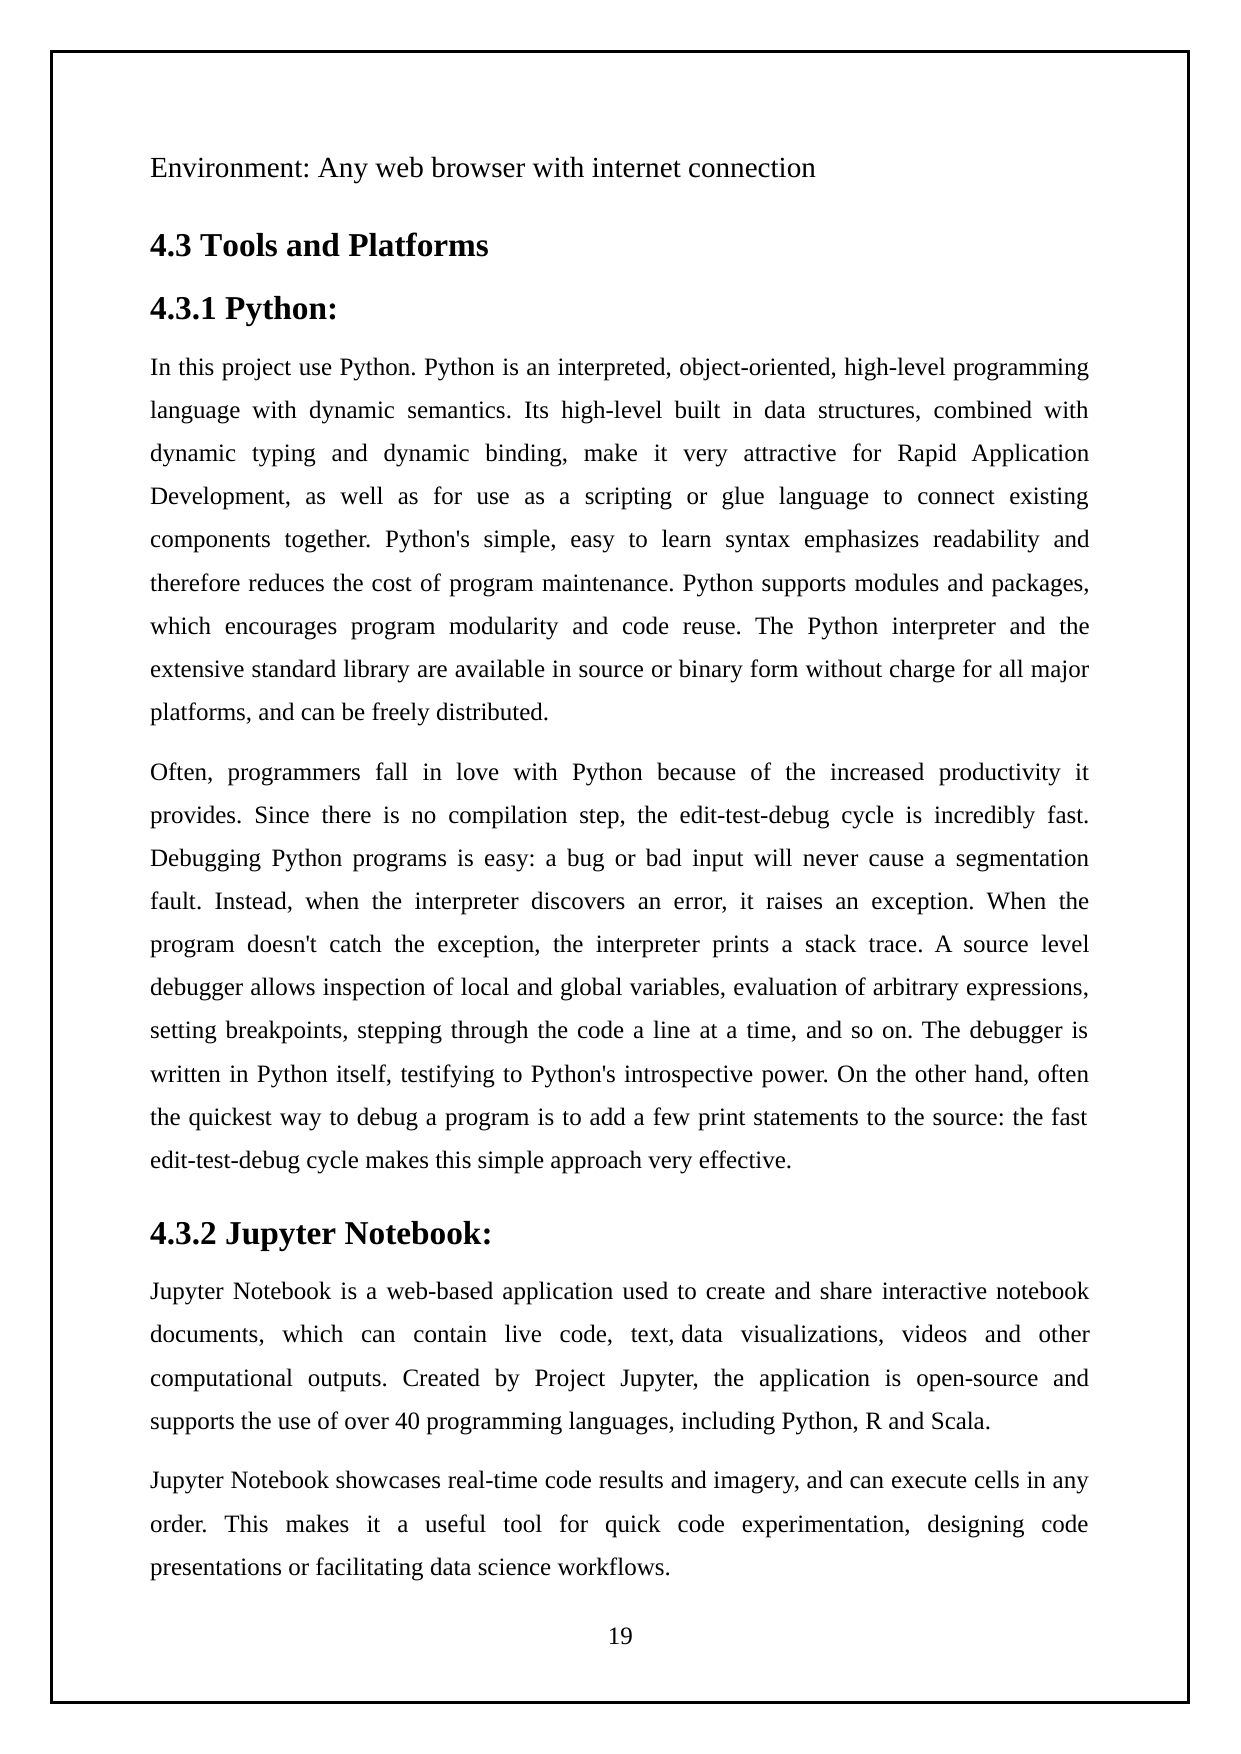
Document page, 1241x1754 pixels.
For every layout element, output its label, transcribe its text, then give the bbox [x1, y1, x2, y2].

subtitle 4.3 Tools and Platforms [150, 225, 913, 264]
subtitle 4.3.2 Jupyter Notebook: [150, 1213, 913, 1251]
text In this project use Python. Python is an interpreted, object-oriented, high-level programming language with dynamic semantics. Its high-level built in data structures, combined with dynamic typing and dynamic binding, make it very attractive for Rapid Application Development, as well as for use as a scripting or glue language to connect existing components together. Python's simple, easy to learn syntax emphasizes readability and therefore reduces the cost of program maintenance. Python supports modules and packages, which encourages program modularity and code reuse. The Python interpreter and the extensive standard library are available in source or binary form without charge for all major platforms, and can be freely distributed. [150, 352, 1090, 726]
text Environment: Any web browser with internet connection [150, 150, 1090, 183]
text Jupyter Notebook showcases real-time code results and imagery, and can execute cells in any order. This makes it a useful tool for quick code experimentation, designing code presentations or facilitating data science workflows. [150, 1466, 1090, 1581]
text Jupyter Notebook is a web-based application used to create and share interactive notebook documents, which can contain live code, text, data visualizations, videos and other computational outputs. Created by Project Jupyter, the application is open-source and supports the use of over 40 programming languages, including Python, R and Scala. [150, 1276, 1090, 1434]
text Often, programmers fall in love with Python because of the increased productivity it provides. Since there is no compilation step, the edit-test-debug cycle is incredibly fast. Debugging Python programs is easy: a bug or bad input will never cause a segmentation fault. Instead, when the interpreter discovers an error, it raises an exception. When the program doesn't catch the exception, the interpreter prints a stack trace. A source level debugger allows inspection of local and global variables, evaluation of arbitrary expressions, setting breakpoints, stepping through the code a line at a time, and so on. The debugger is written in Python itself, testifying to Python's introspective power. On the other hand, often the quickest way to debug a program is to add a few print statements to the source: the fast edit-test-debug cycle makes this simple approach very effective. [150, 757, 1090, 1174]
subtitle 4.3.1 Python: [150, 289, 913, 327]
